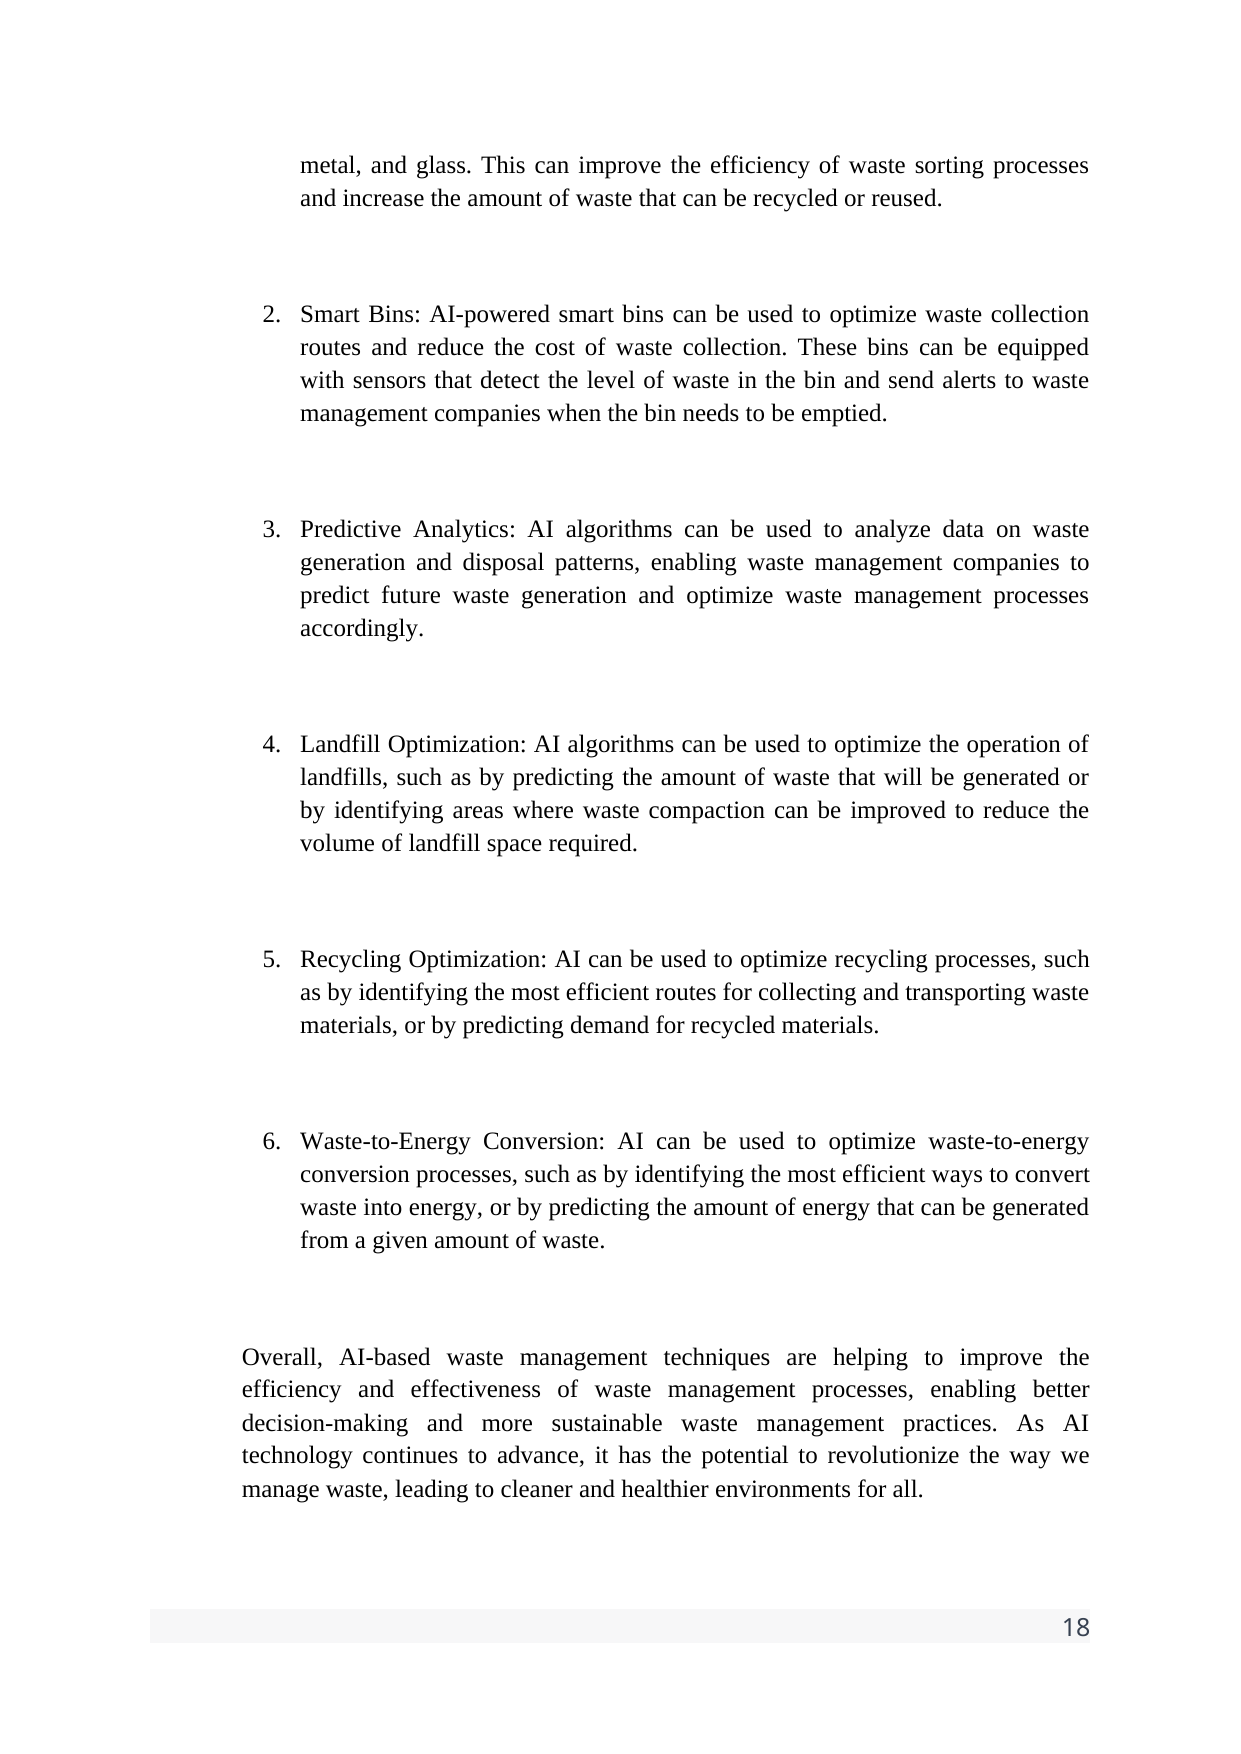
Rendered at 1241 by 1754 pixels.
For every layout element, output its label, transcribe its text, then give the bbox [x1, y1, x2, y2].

text Overall, AI-based waste management techniques are helping to improve the efficiency and effectiveness of waste management processes, enabling better decision-making and more sustainable waste management practices. As AI technology continues to advance, it has the potential to revolutionize the way we manage waste, leading to cleaner and healthier environments for all. [242, 1469, 1090, 1502]
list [262, 150, 1090, 212]
list Predictive Analytics: AI algorithms can be used to analyze data on waste generation and disposal patterns, enabling waste management companies to predict future waste generation and optimize waste management processes accordingly. [262, 514, 1090, 642]
list Smart Bins: AI-powered smart bins can be used to optimize waste collection routes and reduce the cost of waste collection. These bins can be equipped with sensors that detect the level of waste in the bin and send alerts to waste management companies when the bin needs to be emptied. [262, 299, 1090, 427]
list Recycling Optimization: AI can be used to optimize recycling processes, such as by identifying the most efficient routes for collecting and transporting waste materials, or by predicting demand for recycled materials. [262, 944, 1090, 1039]
list Landfill Optimization: AI algorithms can be used to optimize the operation of landfills, such as by predicting the amount of waste that will be generated or by identifying areas where waste compaction can be improved to reduce the volume of landfill space required. [262, 748, 1090, 857]
list Waste-to-Energy Conversion: AI can be used to optimize waste-to-energy conversion processes, such as by identifying the most efficient ways to convert waste into energy, or by predicting the amount of energy that can be generated from a given amount of waste. [262, 1126, 1090, 1254]
